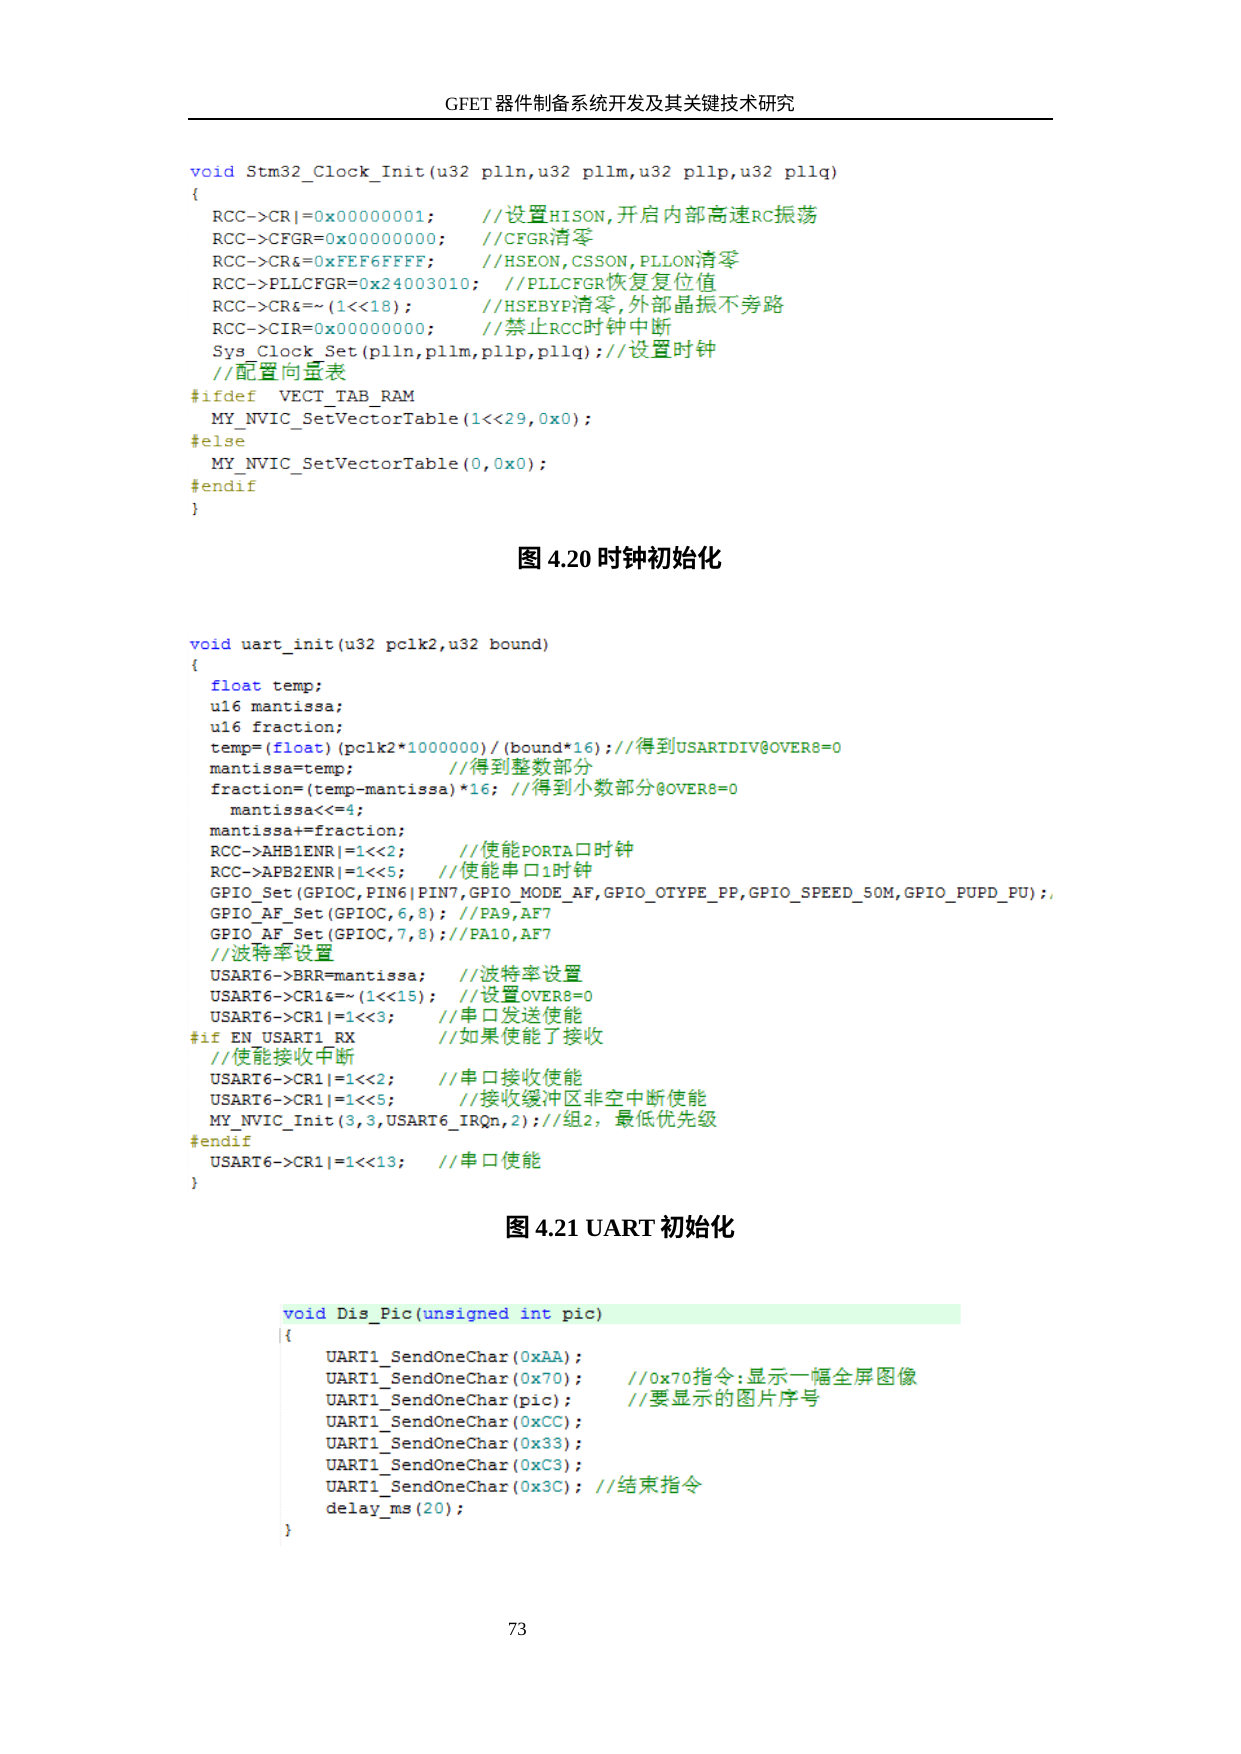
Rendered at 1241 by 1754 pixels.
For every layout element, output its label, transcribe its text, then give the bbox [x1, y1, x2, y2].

picture [187, 163, 1053, 524]
text 图4.20 时钟初始化 [187, 538, 1053, 575]
picture [279, 1304, 961, 1546]
text 图4.21 UART初始化 [187, 1207, 1053, 1243]
picture [187, 636, 1053, 1193]
